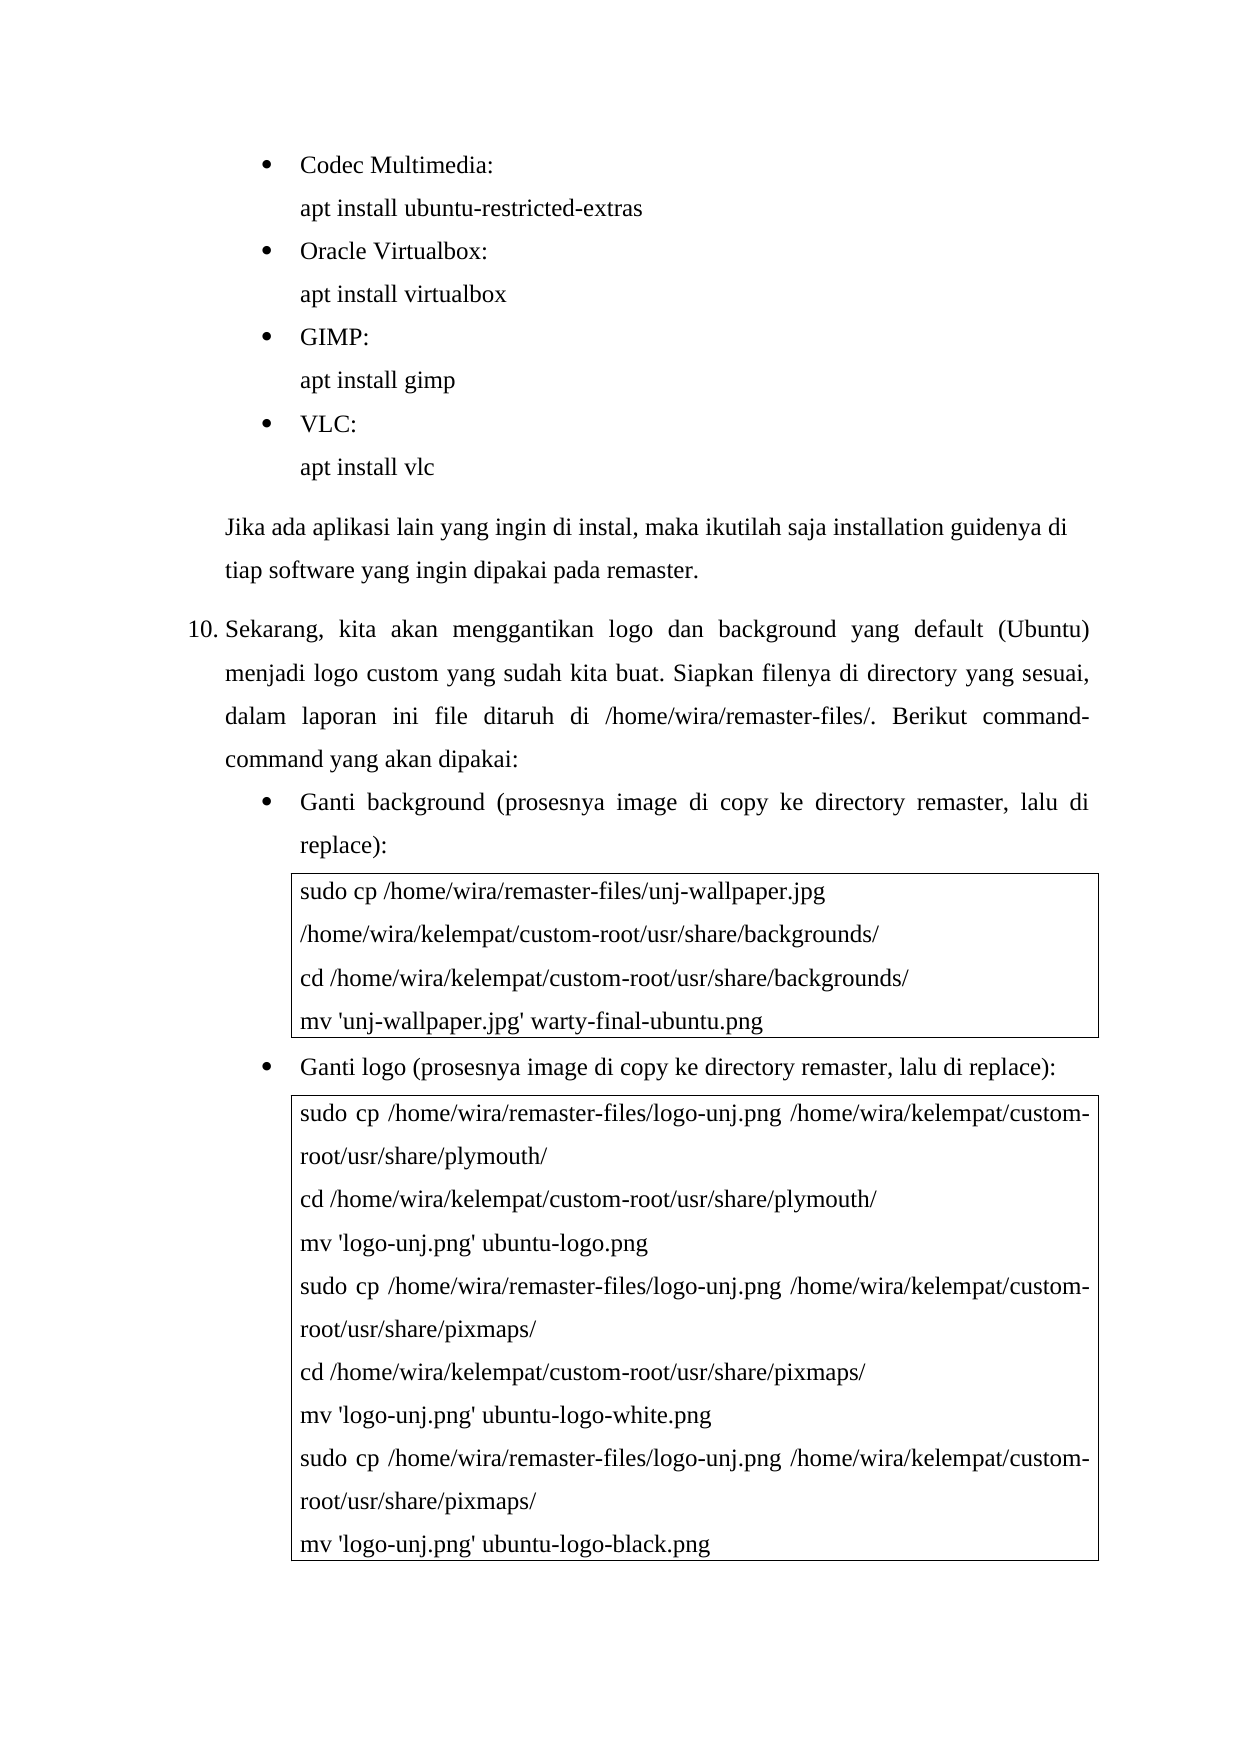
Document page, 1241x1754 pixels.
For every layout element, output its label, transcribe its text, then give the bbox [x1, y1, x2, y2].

list Oracle Virtualbox: [262, 236, 1090, 265]
list sudo cp /home/wira/remaster-files/unj-wallpaper.jpg /home/wira/kelempat/custom-root/usr/share/backgrounds/ [292, 874, 1098, 948]
list mv 'logo-unj.png' ubuntu-logo.png [292, 1224, 1098, 1256]
list Sekarang, kita akan menggantikan logo dan background yang default (Ubuntu) menjadi logo custom yang sudah kita buat. Siapkan filenya di directory yang sesuai, dalam laporan ini file ditaruh di /home/wira/remaster-files/. Berikut command-command yang akan dipakai: [187, 614, 1090, 773]
list Codec Multimedia: [262, 150, 1090, 179]
list cd /home/wira/kelempat/custom-root/usr/share/plymouth/ [292, 1181, 1098, 1213]
list GIMP: [262, 322, 1090, 351]
list Ganti logo (prosesnya image di copy ke directory remaster, lalu di replace): [262, 1052, 1090, 1081]
list apt install ubuntu-restricted-extras [300, 193, 1090, 222]
list cd /home/wira/kelempat/custom-root/usr/share/pixmaps/ [292, 1354, 1098, 1386]
list Ganti background (prosesnya image di copy ke directory remaster, lalu di replace): [262, 787, 1090, 859]
list apt install vlc [300, 452, 1090, 481]
list VLC: [262, 409, 1090, 437]
list mv 'unj-wallpaper.jpg' warty-final-ubuntu.png [292, 1003, 1098, 1037]
list mv 'logo-unj.png' ubuntu-logo-white.png [292, 1397, 1098, 1429]
list sudo cp /home/wira/remaster-files/logo-unj.png /home/wira/kelempat/custom-root/usr/share/pixmaps/ [292, 1440, 1098, 1515]
list sudo cp /home/wira/remaster-files/logo-unj.png /home/wira/kelempat/custom-root/usr/share/pixmaps/ [292, 1268, 1098, 1343]
list apt install gimp [300, 366, 1090, 394]
list cd /home/wira/kelempat/custom-root/usr/share/backgrounds/ [292, 959, 1098, 991]
list mv 'logo-unj.png' ubuntu-logo-black.png [292, 1526, 1098, 1560]
list sudo cp /home/wira/remaster-files/logo-unj.png /home/wira/kelempat/custom-root/usr/share/plymouth/ [292, 1096, 1098, 1170]
text Jika ada aplikasi lain yang ingin di instal, maka ikutilah saja installation guidenya di tiap software yang ingin dipakai pada remaster. [225, 512, 1090, 583]
list apt install virtualbox [300, 279, 1090, 308]
